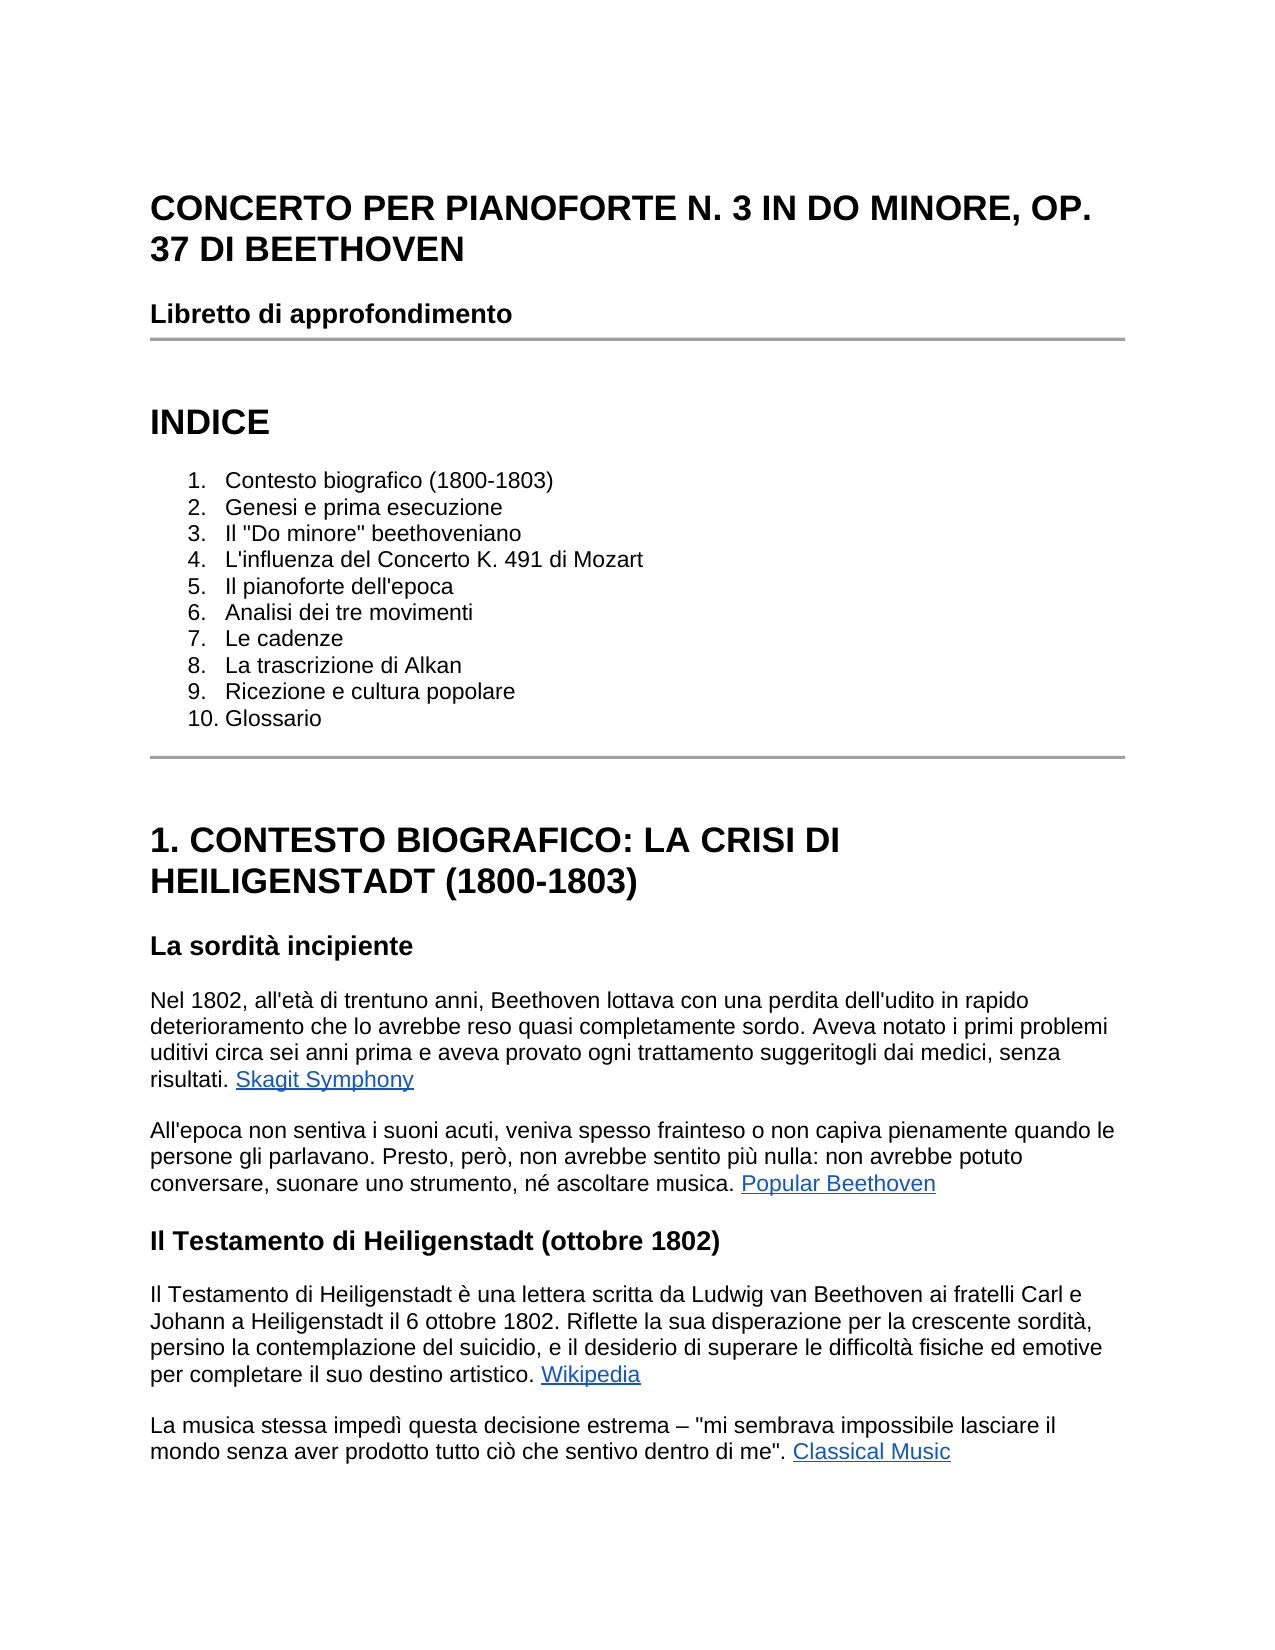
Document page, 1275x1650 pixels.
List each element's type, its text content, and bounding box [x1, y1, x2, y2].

list Il "Do minore" beethoveniano [187, 520, 1125, 546]
list La trascrizione di Alkan [187, 652, 1125, 678]
list Analisi dei tre movimenti [187, 599, 1125, 625]
text Nel 1802, all'età di trentuno anni, Beethoven lottava con una perdita dell'udito in rapido deterioramento che lo avrebbe reso quasi completamente sordo. Aveva notato i primi problemi uditivi circa sei anni prima e aveva provato ogni trattamento suggeritogli dai medici, senza risultati. Skagit Symphony [150, 987, 1125, 1092]
subtitle CONCERTO PER PIANOFORTE N. 3 IN DO MINORE, OP. 37 DI BEETHOVEN [150, 187, 1125, 269]
list Ricezione e cultura popolare [187, 678, 1125, 704]
list Glossario [187, 704, 1125, 731]
list Le cadenze [187, 625, 1125, 652]
subtitle Libretto di approfondimento [150, 298, 1125, 329]
subtitle INDICE [150, 402, 1125, 442]
subtitle Il Testamento di Heiligenstadt (ottobre 1802) [150, 1225, 1125, 1256]
list Contesto biografico (1800-1803) [187, 467, 1125, 494]
text Il Testamento di Heiligenstadt è una lettera scritta da Ludwig van Beethoven ai fratelli Carl e Johann a Heiligenstadt il 6 ottobre 1802. Riflette la sua disperazione per la crescente sordità, persino la contemplazione del suicidio, e il desiderio di superare le difficoltà fisiche ed emotive per completare il suo destino artistico. Wikipedia [150, 1281, 1125, 1387]
subtitle La sordità incipiente [150, 930, 1125, 962]
text La musica stessa impedì questa decisione estrema – "mi sembrava impossibile lasciare il mondo senza aver prodotto tutto ciò che sentivo dentro di me". Classical Music [150, 1412, 1125, 1464]
list Il pianoforte dell'epoca [187, 573, 1125, 599]
text All'epoca non sentiva i suoni acuti, veniva spesso frainteso o non capiva pienamente quando le persone gli parlavano. Presto, però, non avrebbe sentito più nulla: non avrebbe potuto conversare, suonare uno strumento, né ascoltare musica. Popular Beethoven [150, 1117, 1125, 1196]
subtitle 1. CONTESTO BIOGRAFICO: LA CRISI DI HEILIGENSTADT (1800-1803) [150, 820, 1125, 901]
list L'influenza del Concerto K. 491 di Mozart [187, 546, 1125, 573]
list Genesi e prima esecuzione [187, 494, 1125, 520]
